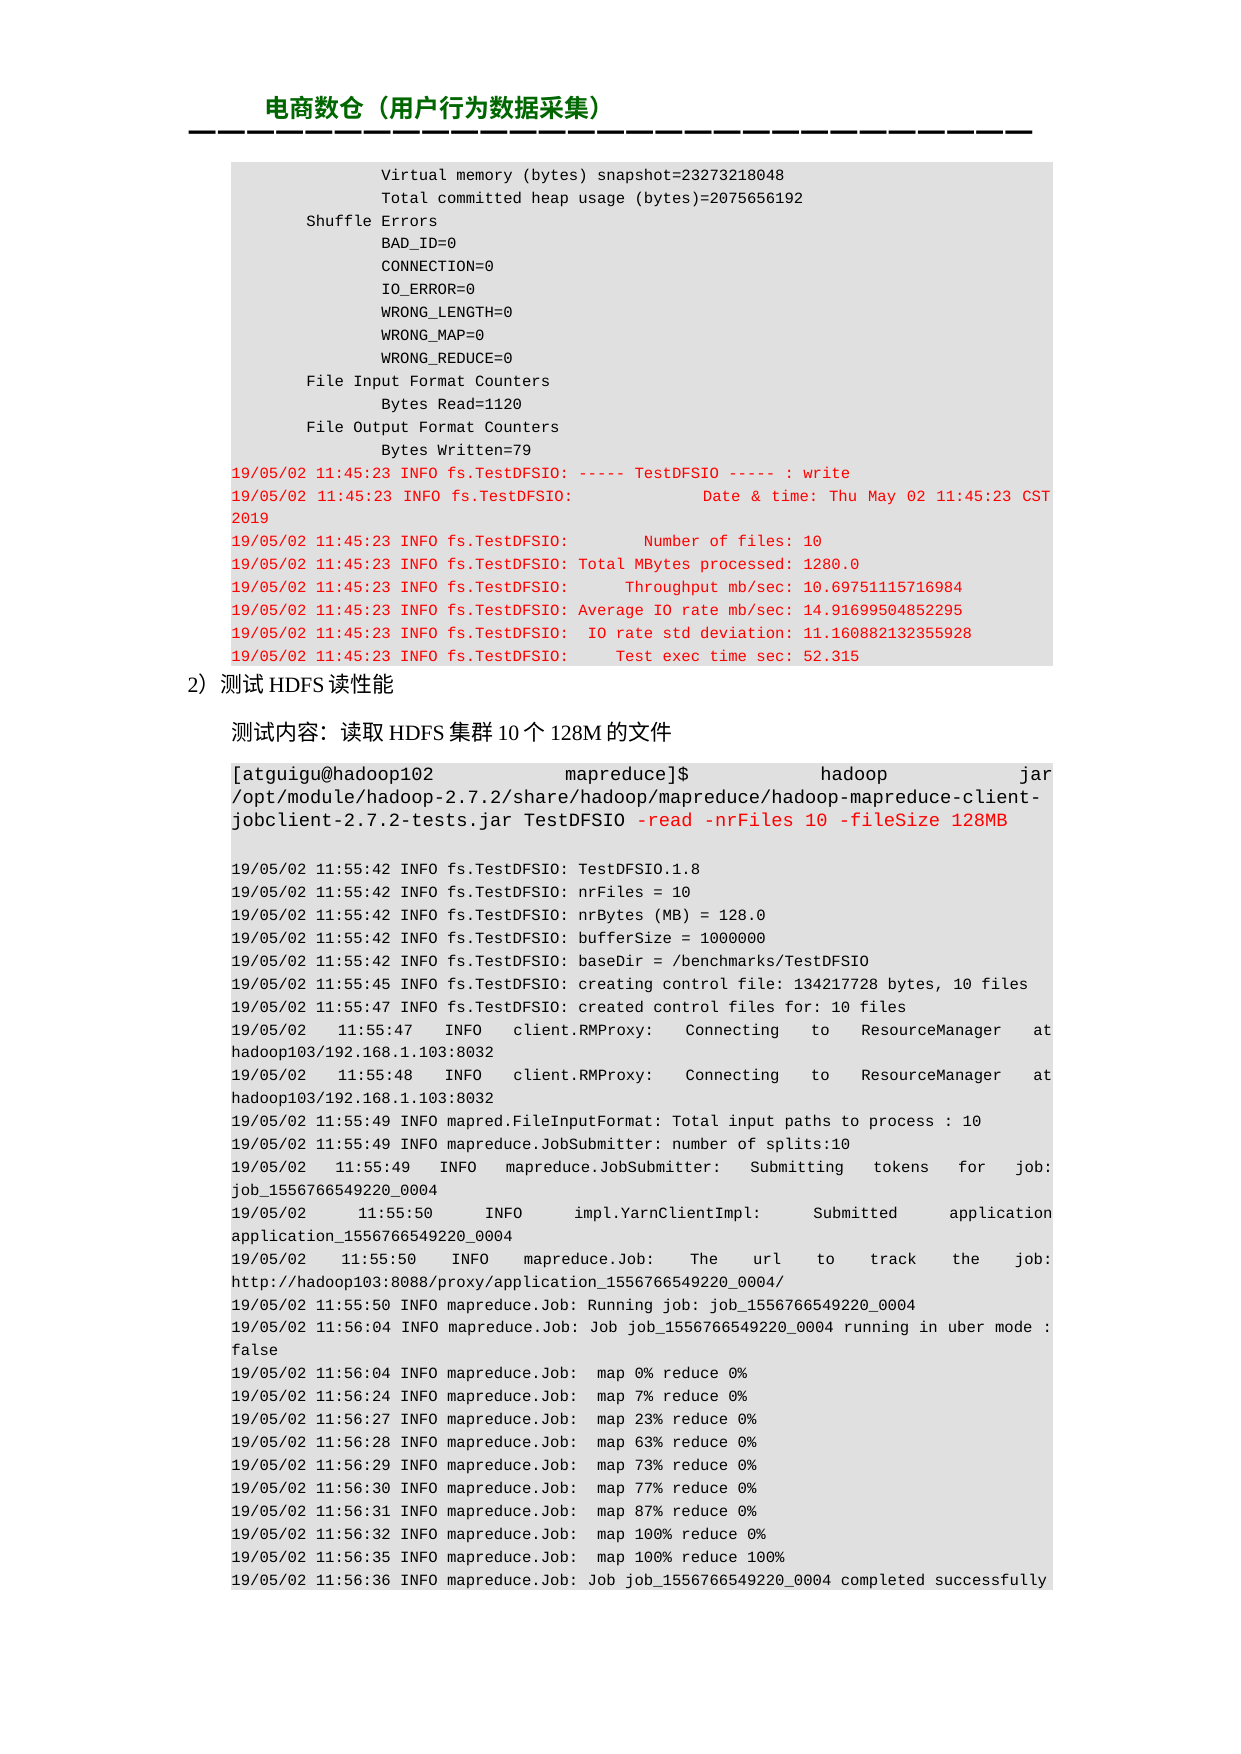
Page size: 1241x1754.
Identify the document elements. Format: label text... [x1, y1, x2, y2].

text 19/05/02 11:55:50 INFO mapreduce.Job: Running job: job_1556766549220_0004 [231, 1292, 1053, 1315]
text 19/05/02 11:45:23 INFO fs.TestDFSIO: Number of files: 10 [231, 529, 1053, 552]
text 19/05/02 11:55:49 INFO mapreduce.JobSubmitter: Submitting tokens for job: job_1556766549220_0004 [231, 1154, 1053, 1200]
text File Input Format Counters [231, 368, 1053, 391]
text 19/05/02 11:56:36 INFO mapreduce.Job: Job job_1556766549220_0004 completed successfully [231, 1567, 1053, 1590]
text 19/05/02 11:55:42 INFO fs.TestDFSIO: bufferSize = 1000000 [231, 925, 1053, 948]
text Total committed heap usage (bytes)=2075656192 [231, 185, 1053, 208]
text 19/05/02 11:56:32 INFO mapreduce.Job: map 100% reduce 0% [231, 1521, 1053, 1544]
text WRONG_REDUCE=0 [231, 345, 1053, 368]
text 19/05/02 11:45:23 INFO fs.TestDFSIO: Average IO rate mb/sec: 14.91699504852295 [231, 597, 1053, 620]
text 19/05/02 11:45:23 INFO fs.TestDFSIO: Total MBytes processed: 1280.0 [231, 552, 1053, 574]
text IO_ERROR=0 [231, 277, 1053, 299]
text File Output Format Counters [231, 414, 1053, 437]
text 19/05/02 11:56:31 INFO mapreduce.Job: map 87% reduce 0% [231, 1498, 1053, 1521]
text 2）测试HDFS读性能 [187, 666, 1053, 699]
text 19/05/02 11:56:35 INFO mapreduce.Job: map 100% reduce 100% [231, 1544, 1053, 1567]
text 19/05/02 11:55:42 INFO fs.TestDFSIO: baseDir = /benchmarks/TestDFSIO [231, 948, 1053, 971]
text Bytes Written=79 [231, 437, 1053, 460]
text 19/05/02 11:45:23 INFO fs.TestDFSIO: IO rate std deviation: 11.160882132355928 [231, 620, 1053, 643]
text 19/05/02 11:56:04 INFO mapreduce.Job: Job job_1556766549220_0004 running in uber mode : false [231, 1315, 1053, 1361]
text WRONG_LENGTH=0 [231, 299, 1053, 322]
text 19/05/02 11:56:28 INFO mapreduce.Job: map 63% reduce 0% [231, 1429, 1053, 1452]
text 19/05/02 11:55:50 INFO mapreduce.Job: The url to track the job: http://hadoop103:8088/proxy/application_1556766549220_0004/ [231, 1246, 1053, 1292]
text 19/05/02 11:45:23 INFO fs.TestDFSIO: Date & time: Thu May 02 11:45:23 CST 2019 [231, 483, 1053, 529]
text 19/05/02 11:45:23 INFO fs.TestDFSIO: ----- TestDFSIO ----- : write [231, 460, 1053, 483]
text 19/05/02 11:45:23 INFO fs.TestDFSIO: Throughput mb/sec: 10.69751115716984 [231, 574, 1053, 597]
text 19/05/02 11:55:49 INFO mapreduce.JobSubmitter: number of splits:10 [231, 1131, 1053, 1154]
text WRONG_MAP=0 [231, 322, 1053, 345]
text 19/05/02 11:55:45 INFO fs.TestDFSIO: creating control file: 134217728 bytes, 10 files [231, 971, 1053, 994]
text 19/05/02 11:55:49 INFO mapred.FileInputFormat: Total input paths to process : 10 [231, 1108, 1053, 1131]
text 19/05/02 11:56:27 INFO mapreduce.Job: map 23% reduce 0% [231, 1406, 1053, 1429]
text Virtual memory (bytes) snapshot=23273218048 [231, 162, 1053, 185]
text BAD_ID=0 [231, 231, 1053, 254]
text 19/05/02 11:55:48 INFO client.RMProxy: Connecting to ResourceManager at hadoop103/192.168.1.103:8032 [231, 1063, 1053, 1108]
text 19/05/02 11:56:30 INFO mapreduce.Job: map 77% reduce 0% [231, 1475, 1053, 1498]
text 测试内容：读取HDFS集群10个128M的文件 [187, 714, 1053, 747]
text Shuffle Errors [231, 208, 1053, 231]
text [atguigu@hadoop102 mapreduce]$ hadoop jar /opt/module/hadoop-2.7.2/share/hadoop/mapreduce/hadoop-mapreduce-client-jobclient-2.7.2-tests.jar TestDFSIO -read -nrFiles 10 -fileSize 128MB [231, 763, 1053, 832]
text 19/05/02 11:55:47 INFO fs.TestDFSIO: created control files for: 10 files [231, 994, 1053, 1017]
text CONNECTION=0 [231, 254, 1053, 277]
text 19/05/02 11:45:23 INFO fs.TestDFSIO: Test exec time sec: 52.315 [231, 643, 1053, 666]
text 19/05/02 11:56:29 INFO mapreduce.Job: map 73% reduce 0% [231, 1452, 1053, 1475]
text 19/05/02 11:56:04 INFO mapreduce.Job: map 0% reduce 0% [231, 1361, 1053, 1383]
text 19/05/02 11:55:50 INFO impl.YarnClientImpl: Submitted application application_1556766549220_0004 [231, 1200, 1053, 1246]
text 19/05/02 11:56:24 INFO mapreduce.Job: map 7% reduce 0% [231, 1383, 1053, 1406]
text 19/05/02 11:55:42 INFO fs.TestDFSIO: nrBytes (MB) = 128.0 [231, 902, 1053, 925]
text 19/05/02 11:55:47 INFO client.RMProxy: Connecting to ResourceManager at hadoop103/192.168.1.103:8032 [231, 1017, 1053, 1063]
text Bytes Read=1120 [231, 391, 1053, 414]
text 19/05/02 11:55:42 INFO fs.TestDFSIO: TestDFSIO.1.8 [231, 856, 1053, 879]
text 19/05/02 11:55:42 INFO fs.TestDFSIO: nrFiles = 10 [231, 879, 1053, 902]
